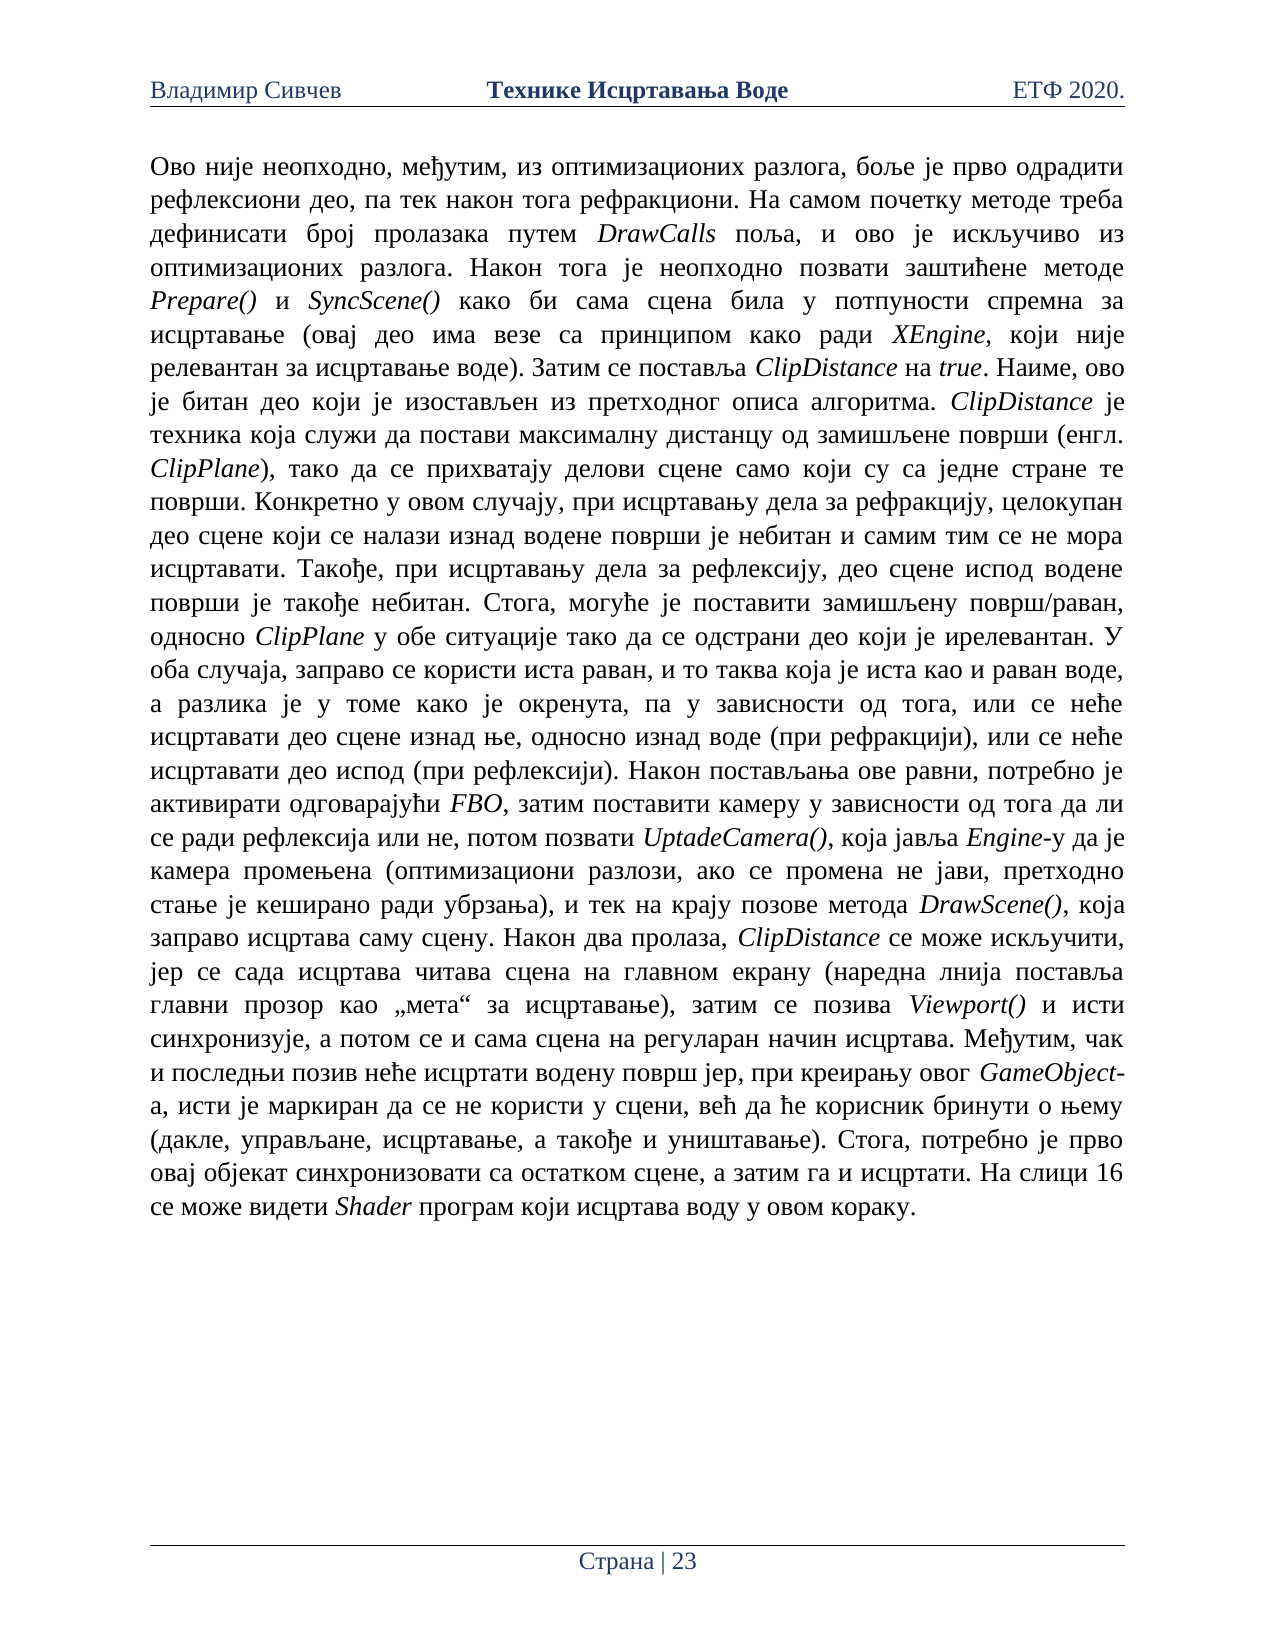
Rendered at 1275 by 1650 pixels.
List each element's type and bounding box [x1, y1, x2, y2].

text [150, 150, 1125, 1221]
